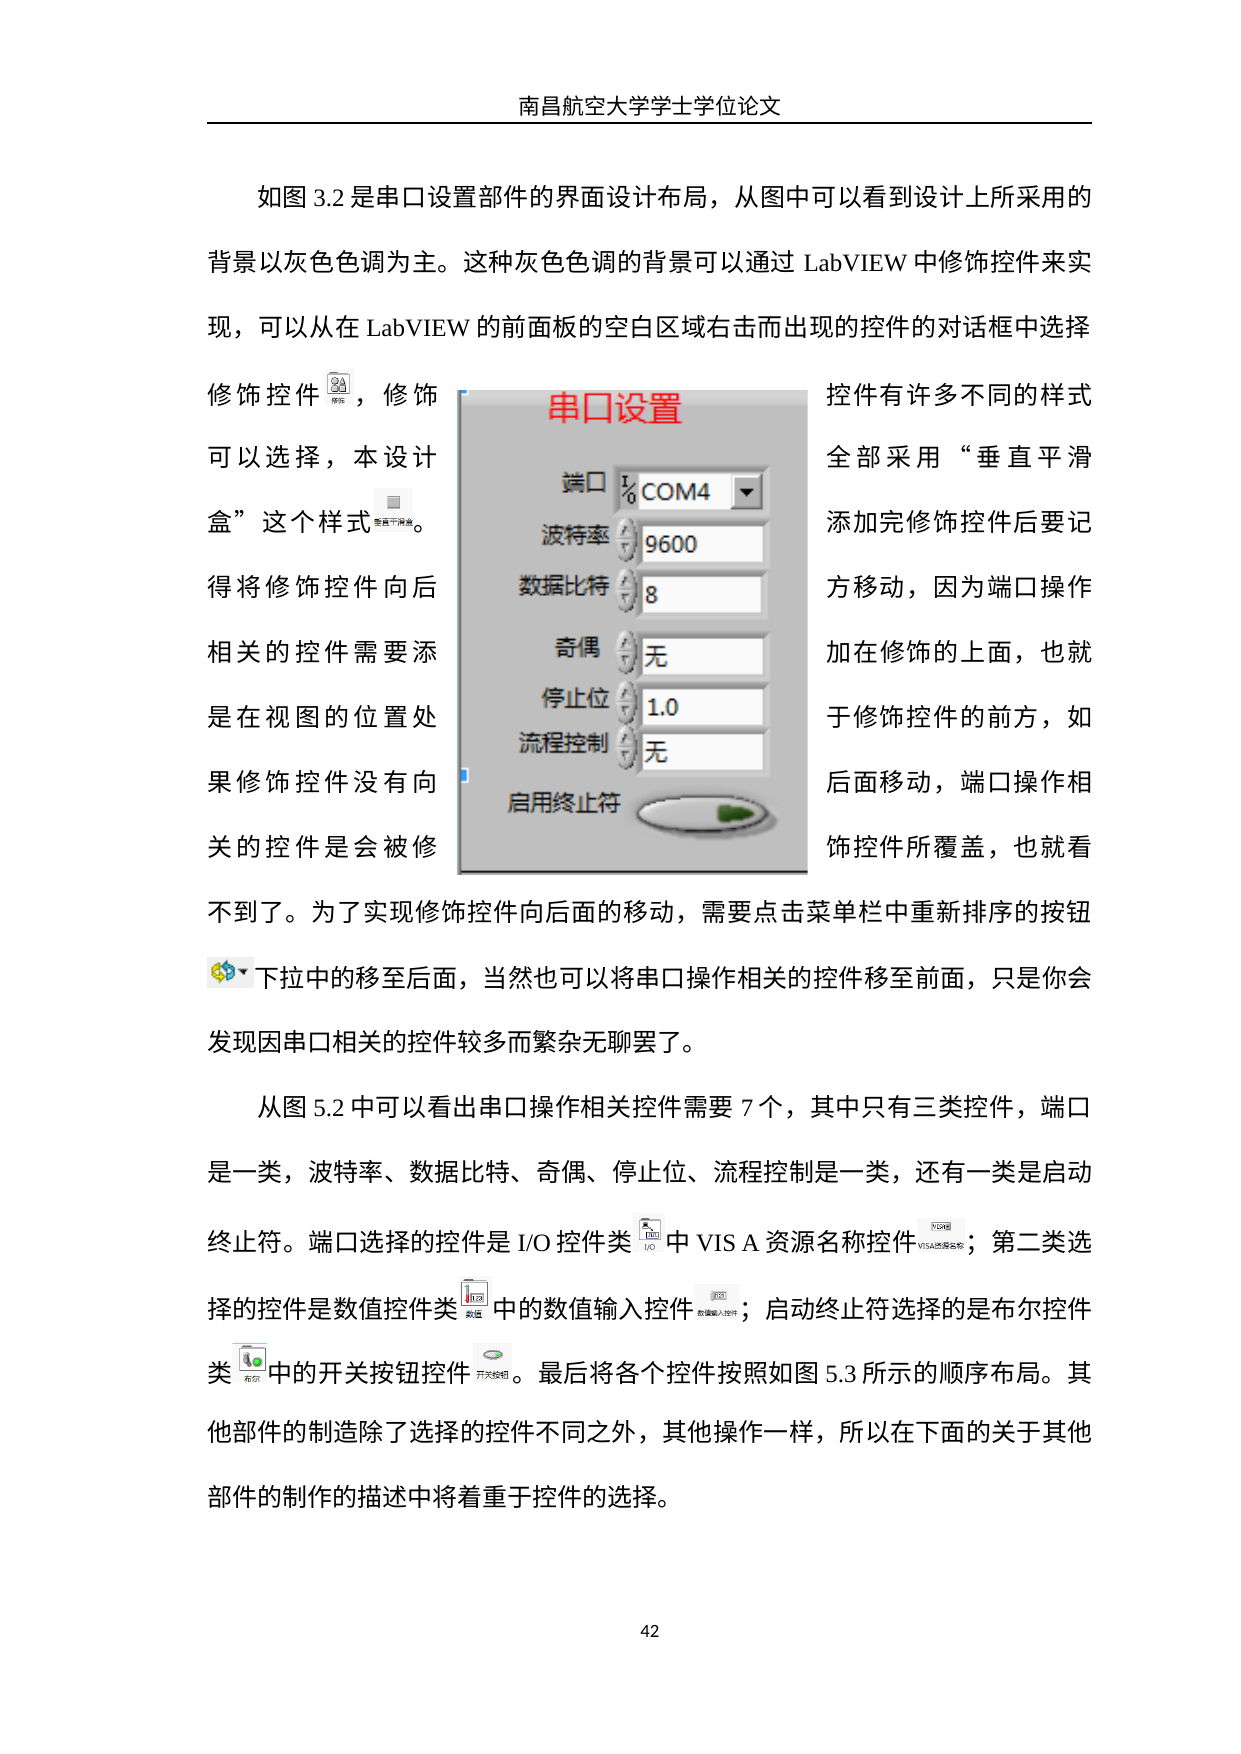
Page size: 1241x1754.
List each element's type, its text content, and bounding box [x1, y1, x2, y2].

picture [458, 1276, 493, 1319]
picture [472, 1343, 513, 1382]
text 从图5.2中可以看出串口操作相关控件需要7个，其中只有三类控件，端口是一类，波特率、数据比特、奇偶、停止位、流程控制是一类，还有一类是启动终止符。端口选择的控件是I/O控件类中VIS A资源名称控件；第二类选择的控件是数值控件类中的数值输入控件；启动终止符选择的是布尔控件类中的开关按钮控件。最后将各个控件按照如图5.3所示的顺序布局。其他部件的制造除了选择的控件不同之外，其他操作一样，所以在下面的关于其他部件的制作的描述中将着重于控件的选择。 [207, 1073, 1092, 1528]
picture [232, 1342, 268, 1382]
picture [694, 1284, 740, 1319]
picture [456, 390, 808, 875]
picture [324, 369, 354, 405]
text 如图3.2是串口设置部件的界面设计布局，从图中可以看到设计上所采用的背景以灰色色调为主。这种灰色色调的背景可以通过LabVIEW中修饰控件来实现，可以从在LabVIEW的前面板的空白区域右击而出现的控件的对话框中选择修饰控件，修饰控件有许多不同的样式可以选择，本设计全部采用“垂直平滑盒”这个样式。添加完修饰控件后要记得将修饰控件向后方移动，因为端口操作相关的控件需要添加在修饰的上面，也就是在视图的位置处于修饰控件的前方，如果修饰控件没有向后面移动，端口操作相关的控件是会被修饰控件所覆盖，也就看不到了。为了实现修饰控件向后面的移动，需要点击菜单栏中重新排序的按钮下拉中的移至后面，当然也可以将串口操作相关的控件移至前面，只是你会发现因串口相关的控件较多而繁杂无聊罢了。 [207, 163, 1092, 1073]
picture [373, 488, 413, 532]
picture [917, 1218, 966, 1252]
picture [632, 1213, 666, 1252]
picture [206, 957, 254, 988]
